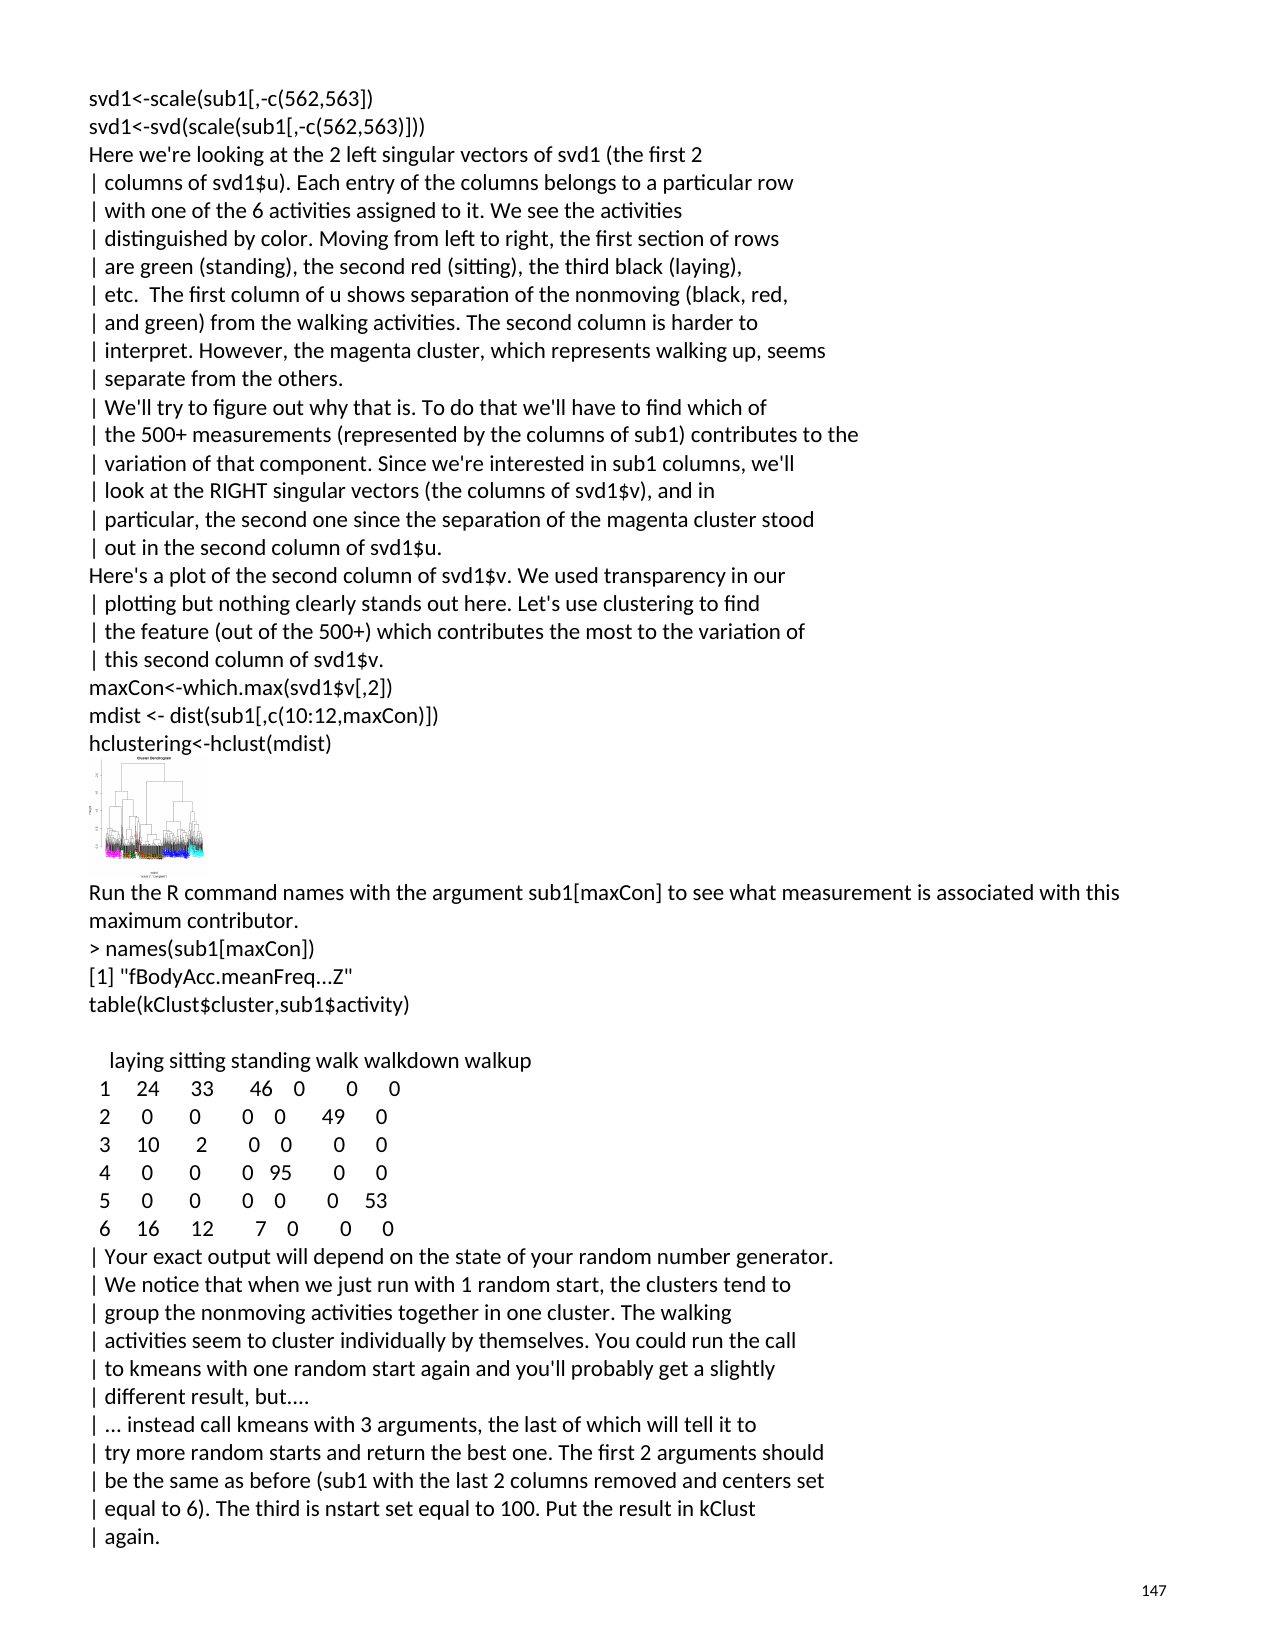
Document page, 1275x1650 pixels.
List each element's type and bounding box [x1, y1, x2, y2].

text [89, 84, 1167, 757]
picture [88, 756, 210, 878]
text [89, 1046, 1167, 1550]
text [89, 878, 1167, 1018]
